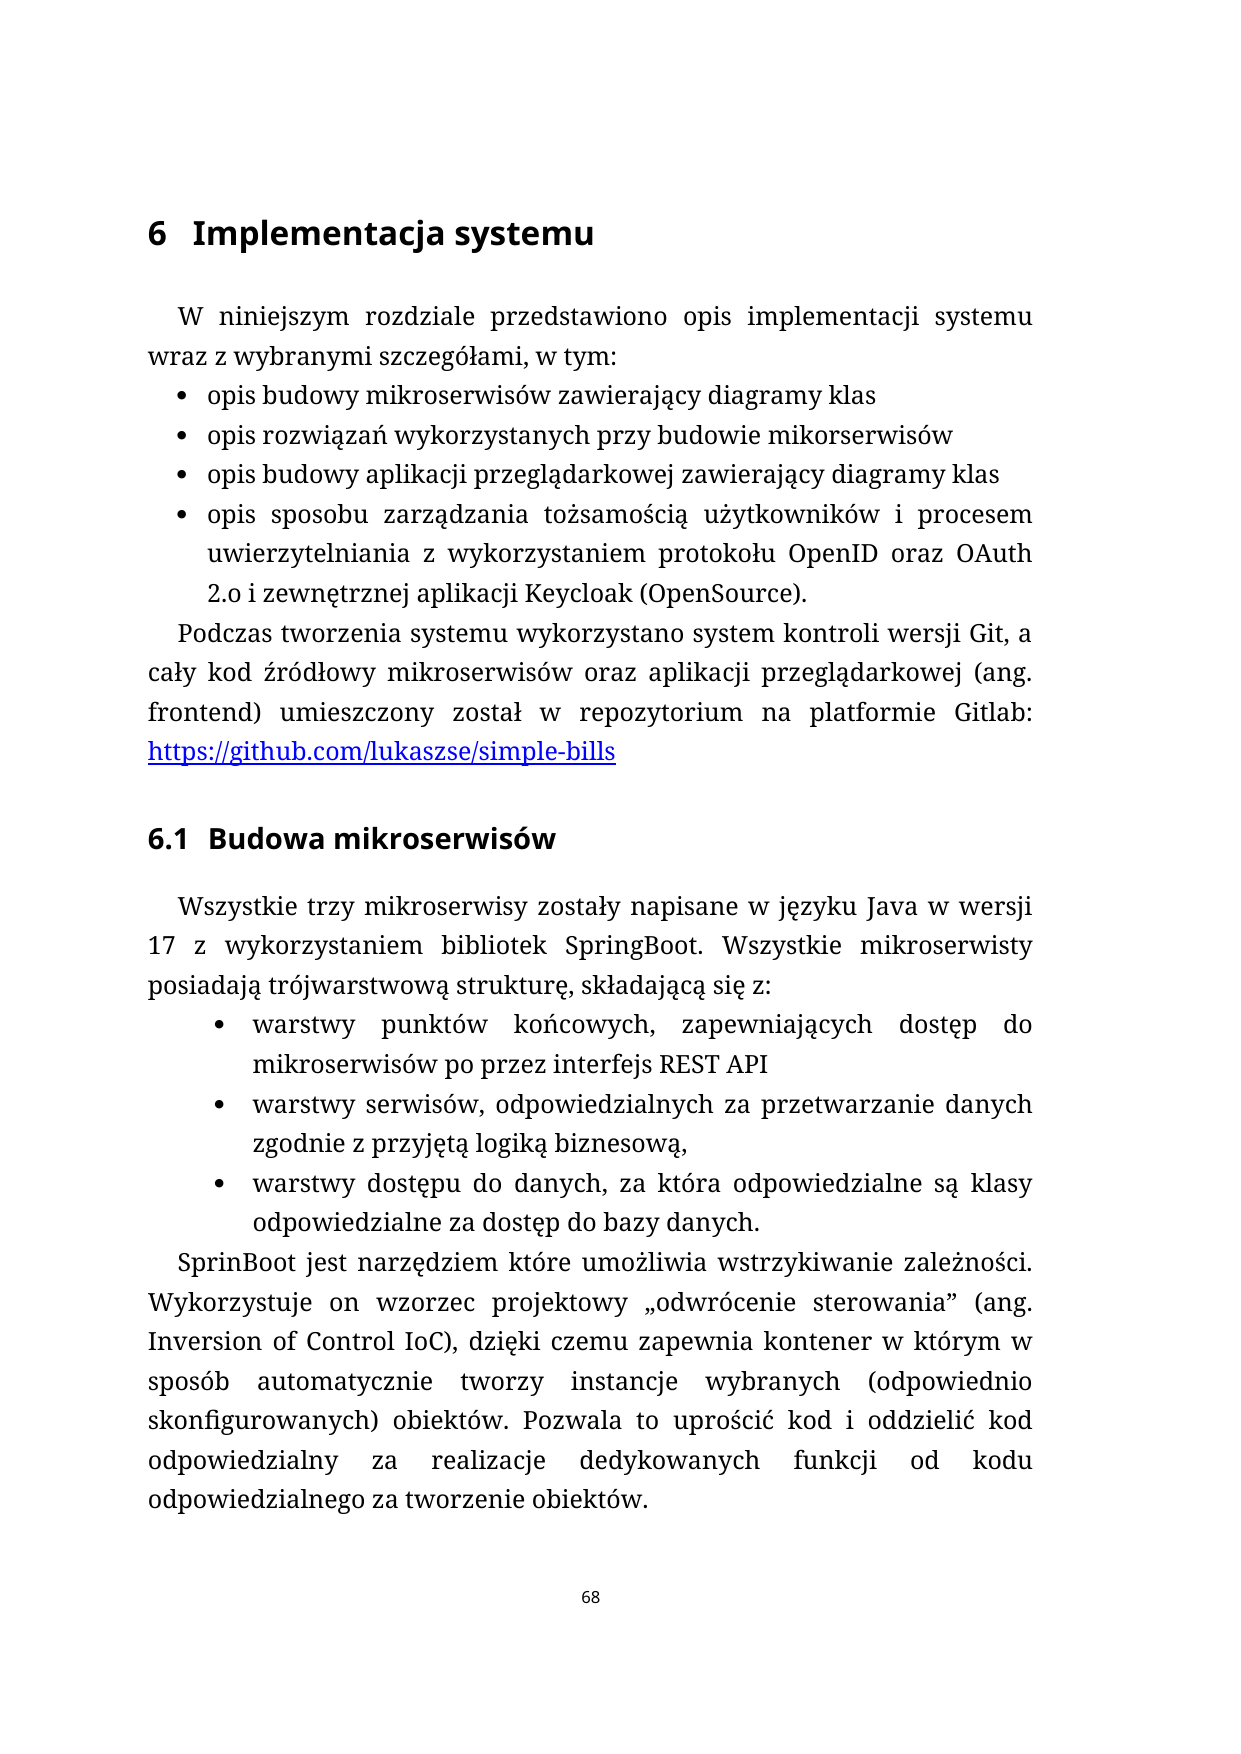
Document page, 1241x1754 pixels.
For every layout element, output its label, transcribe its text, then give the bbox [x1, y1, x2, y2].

list warstwy serwisów, odpowiedzialnych za przetwarzanie danych zgodnie z przyjętą logiką biznesową, [215, 1081, 1033, 1160]
subtitle Implementacja systemu [148, 210, 1033, 256]
subtitle Budowa mikroserwisów [148, 818, 1033, 858]
text Podczas tworzenia systemu wykorzystano system kontroli wersji Git, a cały kod źródłowy mikroserwisów oraz aplikacji przeglądarkowej (ang. frontend) umieszczony został w repozytorium na platformie Gitlab: https://github.com/lukaszse/simple-bills [148, 610, 1033, 768]
text Wszystkie trzy mikroserwisy zostały napisane w języku Java w wersji 17 z wykorzystaniem bibliotek SpringBoot. Wszystkie mikroserwisty posiadają trójwarstwową strukturę, składającą się z: [148, 883, 1033, 1002]
list warstwy dostępu do danych, za która odpowiedzialne są klasy odpowiedzialne za dostęp do bazy danych. [215, 1160, 1033, 1239]
text SprinBoot jest narzędziem które umożliwia wstrzykiwanie zależności. Wykorzystuje on wzorzec projektowy „odwrócenie sterowania” (ang. Inversion of Control IoC), dzięki czemu zapewnia kontener w którym w sposób automatycznie tworzy instancje wybranych (odpowiednio skonfigurowanych) obiektów. Pozwala to uprościć kod i oddzielić kod odpowiedzialny za realizacje dedykowanych funkcji od kodu odpowiedzialnego za tworzenie obiektów. [148, 1239, 1033, 1516]
list warstwy punktów końcowych, zapewniających dostęp do mikroserwisów po przez interfejs REST API [215, 1002, 1033, 1081]
list opis budowy aplikacji przeglądarkowej zawierający diagramy klas [177, 451, 1033, 491]
list opis rozwiązań wykorzystanych przy budowie mikorserwisów [177, 412, 1033, 451]
text W niniejszym rozdziale przedstawiono opis implementacji systemu wraz z wybranymi szczegółami, w tym: [148, 293, 1033, 372]
list opis budowy mikroserwisów zawierający diagramy klas [177, 372, 1033, 412]
list opis sposobu zarządzania tożsamością użytkowników i procesem uwierzytelniania z wykorzystaniem protokołu OpenID oraz OAuth 2.o i zewnętrznej aplikacji Keycloak (OpenSource). [177, 491, 1033, 610]
